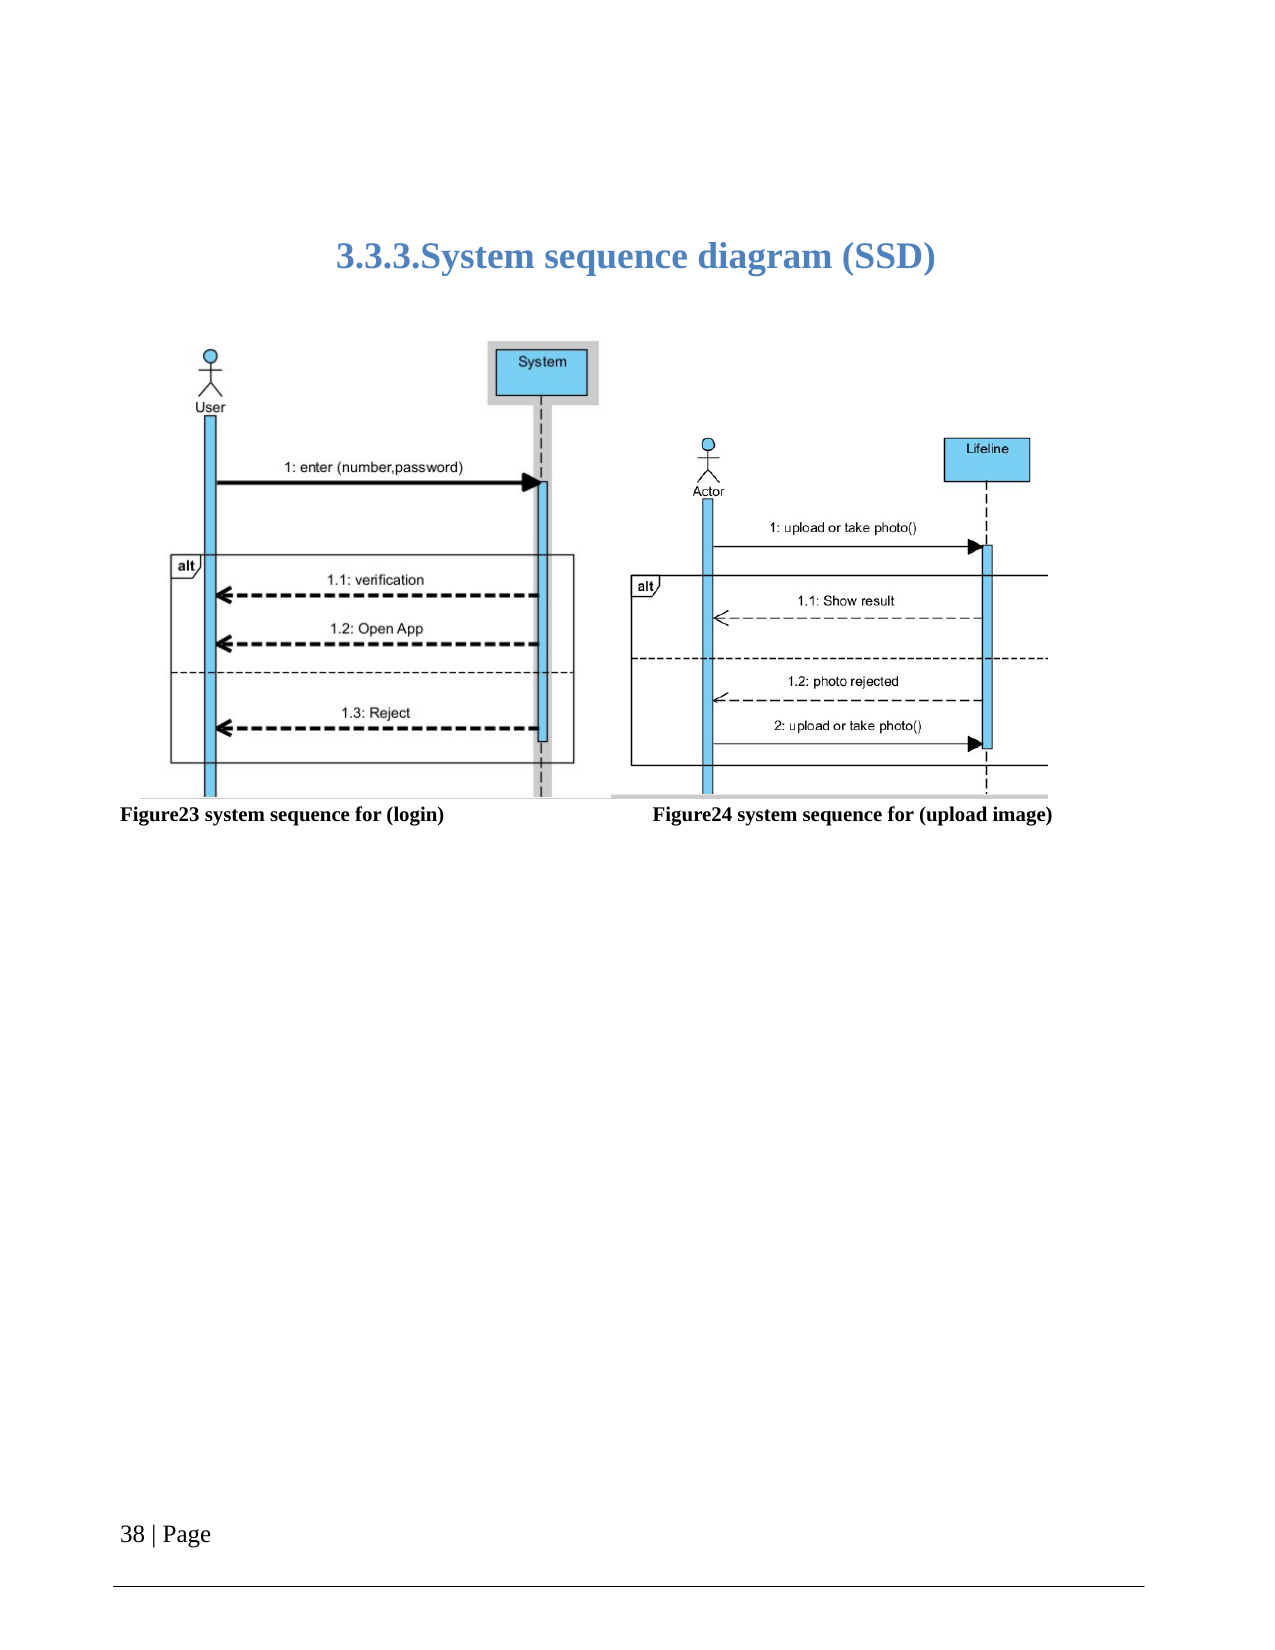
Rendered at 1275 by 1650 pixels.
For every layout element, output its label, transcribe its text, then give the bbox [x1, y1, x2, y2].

picture [140, 331, 1048, 799]
text Figure23 system sequence for (login) Figure24 system sequence for (upload image) [120, 801, 1275, 826]
subtitle 3.3.3.System sequence diagram (SSD) [336, 233, 1275, 277]
